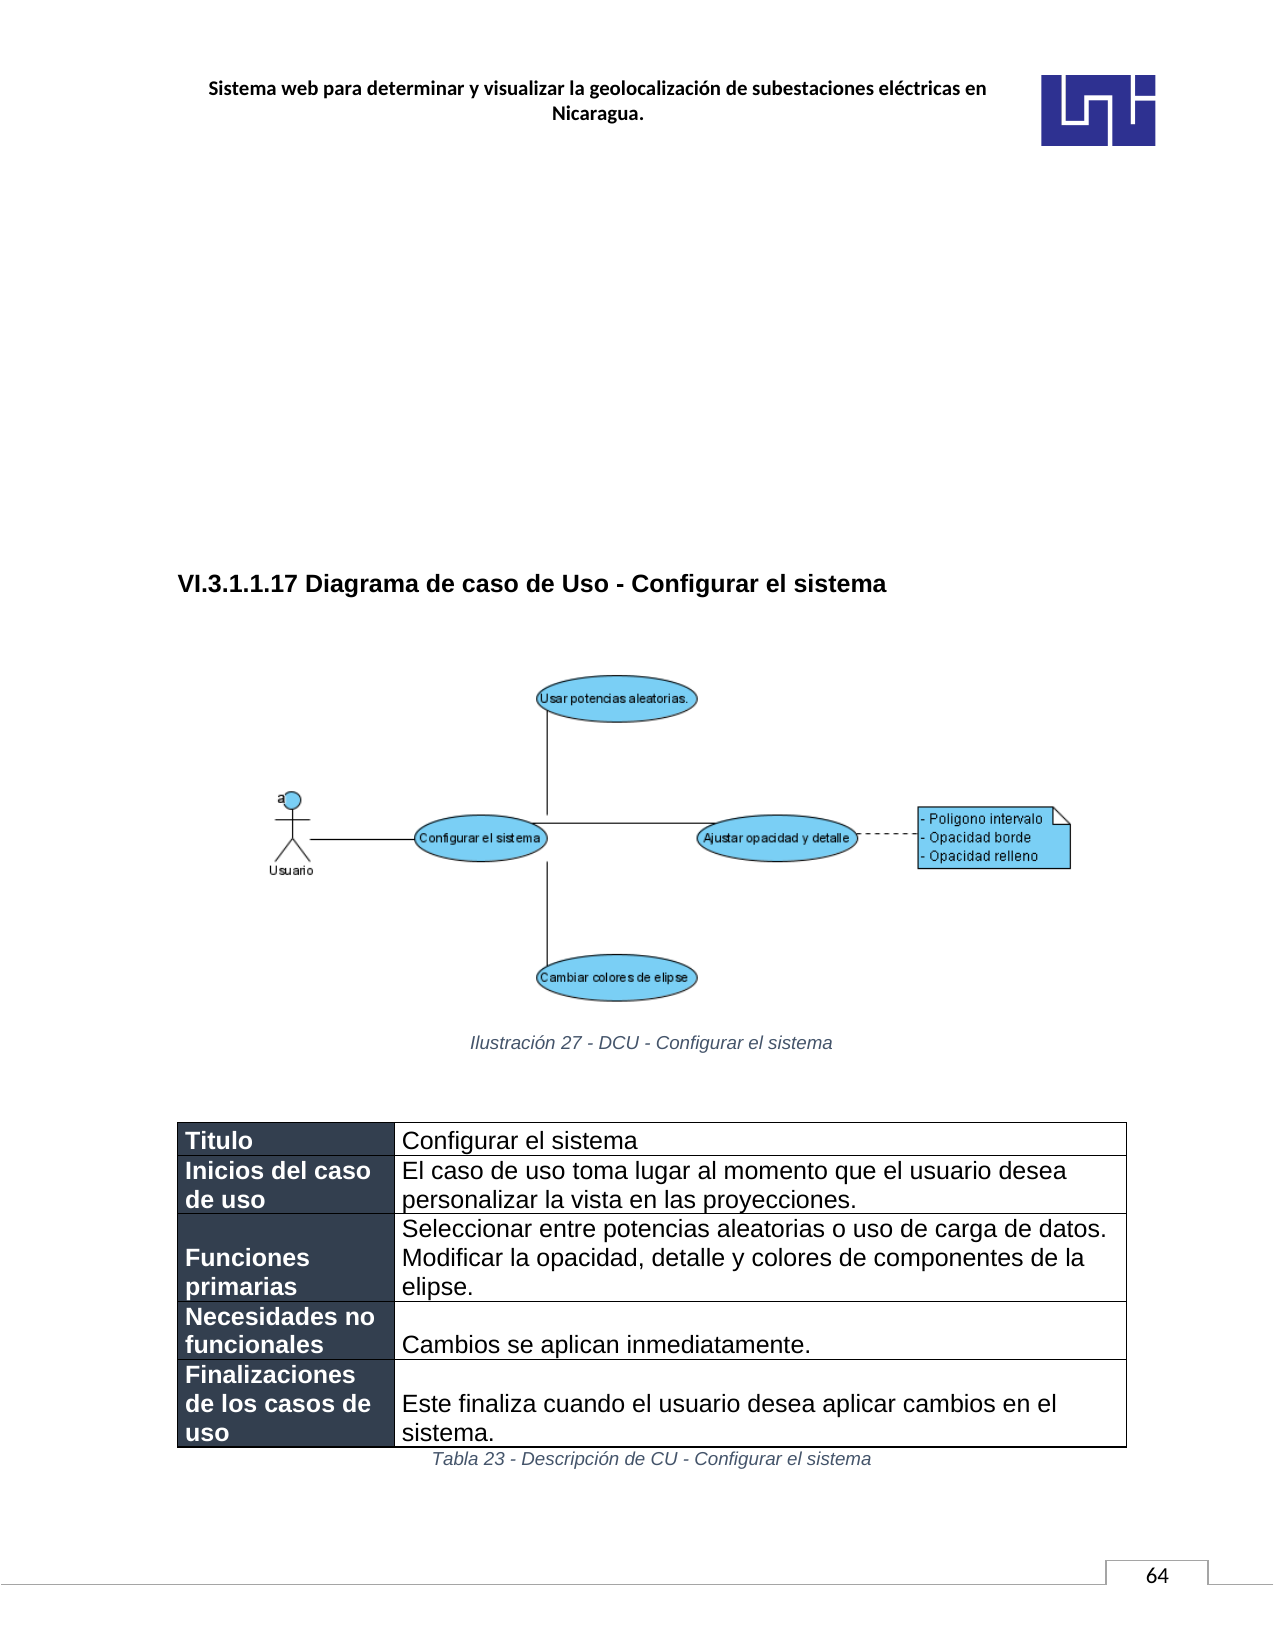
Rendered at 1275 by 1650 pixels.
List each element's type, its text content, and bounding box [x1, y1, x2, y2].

table_cell Este finaliza cuando el usuario desea aplicar cambios en el sistema. [395, 1360, 1126, 1446]
table_cell Necesidades no funcionales [178, 1302, 394, 1359]
table_header Titulo [178, 1123, 394, 1155]
table_cell El caso de uso toma lugar al momento que el usuario desea personalizar la vista en las proyecciones. [395, 1156, 1126, 1213]
text Tabla 23 - Descripción de CU - Configurar el sistema [177, 1448, 1127, 1469]
table_cell Funciones primarias [178, 1214, 394, 1301]
table_cell Cambios se aplican inmediatamente. [395, 1302, 1126, 1359]
table_cell Seleccionar entre potencias aleatorias o uso de carga de datos. Modificar la opacidad, detalle y colores de componentes de la elipse. [395, 1214, 1126, 1301]
picture [177, 664, 1128, 1013]
table_cell Finalizaciones de los casos de uso [178, 1360, 394, 1446]
table_cell Inicios del caso de uso [178, 1156, 394, 1213]
text Ilustración 27 - DCU - Configurar el sistema [177, 1032, 1127, 1053]
table_header Configurar el sistema [395, 1123, 1126, 1155]
picture [1041, 75, 1156, 146]
text VI.3.1.1.17 Diagrama de caso de Uso - Configurar el sistema [177, 569, 1127, 598]
